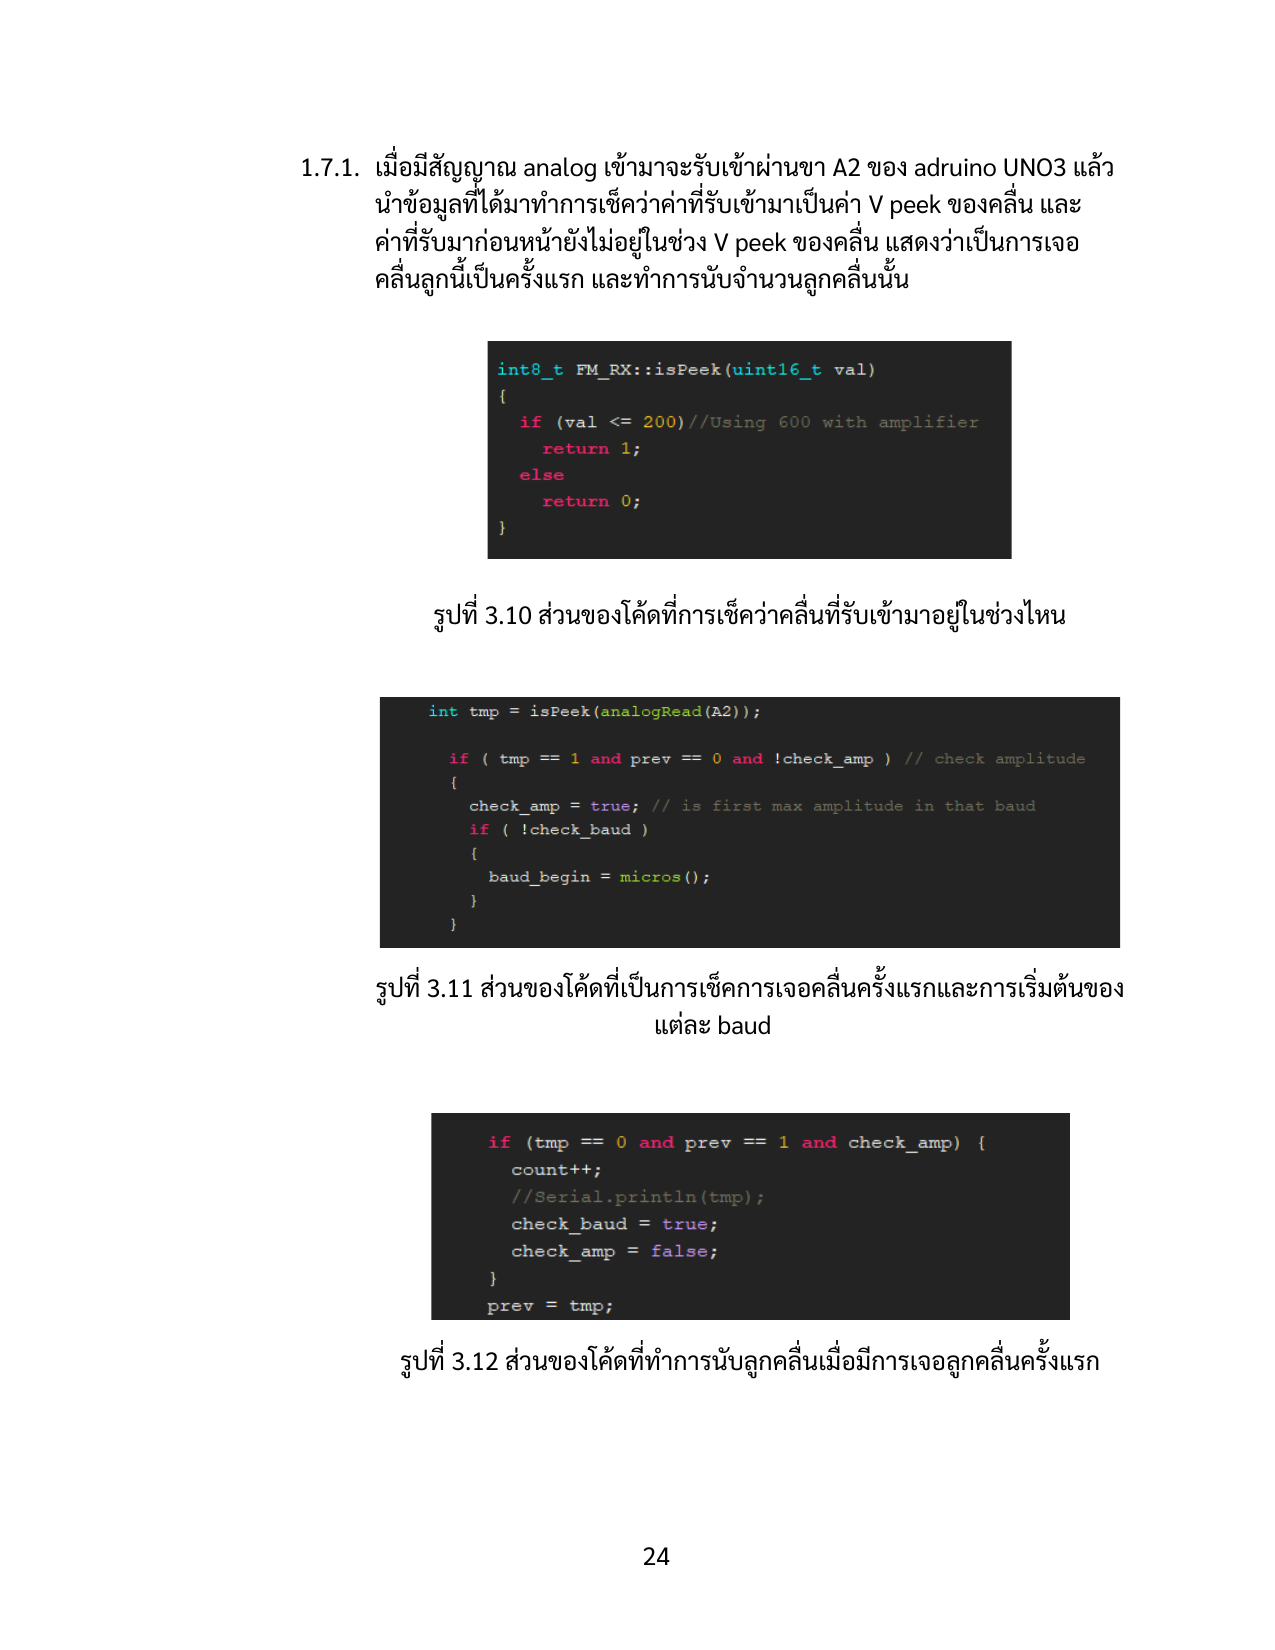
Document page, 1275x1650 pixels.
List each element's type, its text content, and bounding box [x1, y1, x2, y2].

picture [431, 1113, 1070, 1320]
text รูปที่ 3.11 ส่วนของโค้ดที่เป็นการเช็คการเจอคลื่นครั้งแรกและการเริ่มต้นของแต่ละ baud [300, 970, 1125, 1040]
picture [379, 697, 1121, 948]
picture [487, 341, 1012, 559]
text รูปที่ 3.12 ส่วนของโค้ดที่ทำการนับลูกคลื่นเมื่อมีการเจอลูกคลื่นครั้งแรก [300, 1343, 1125, 1376]
text รูปที่ 3.10 ส่วนของโค้ดที่การเช็คว่าคลื่นที่รับเข้ามาอยู่ในช่วงไหน [300, 597, 1125, 630]
text 1.7.1. เมื่อมีสัญญาณ analog เข้ามาจะรับเข้าผ่านขา A2 ของ adruino UNO3 แล้วนำข้อมูลที่ได้มาทำการเช็คว่าค่าที่รับเข้ามาเป็นค่า V peek ของคลื่น และค่าที่รับมาก่อนหน้ายังไม่อยู่ในช่วง V peek ของคลื่น แสดงว่าเป็นการเจอคลื่นลูกนี้เป็นครั้งแรก และทำการนับจำนวนลูกคลื่นนั้น [300, 150, 1125, 294]
